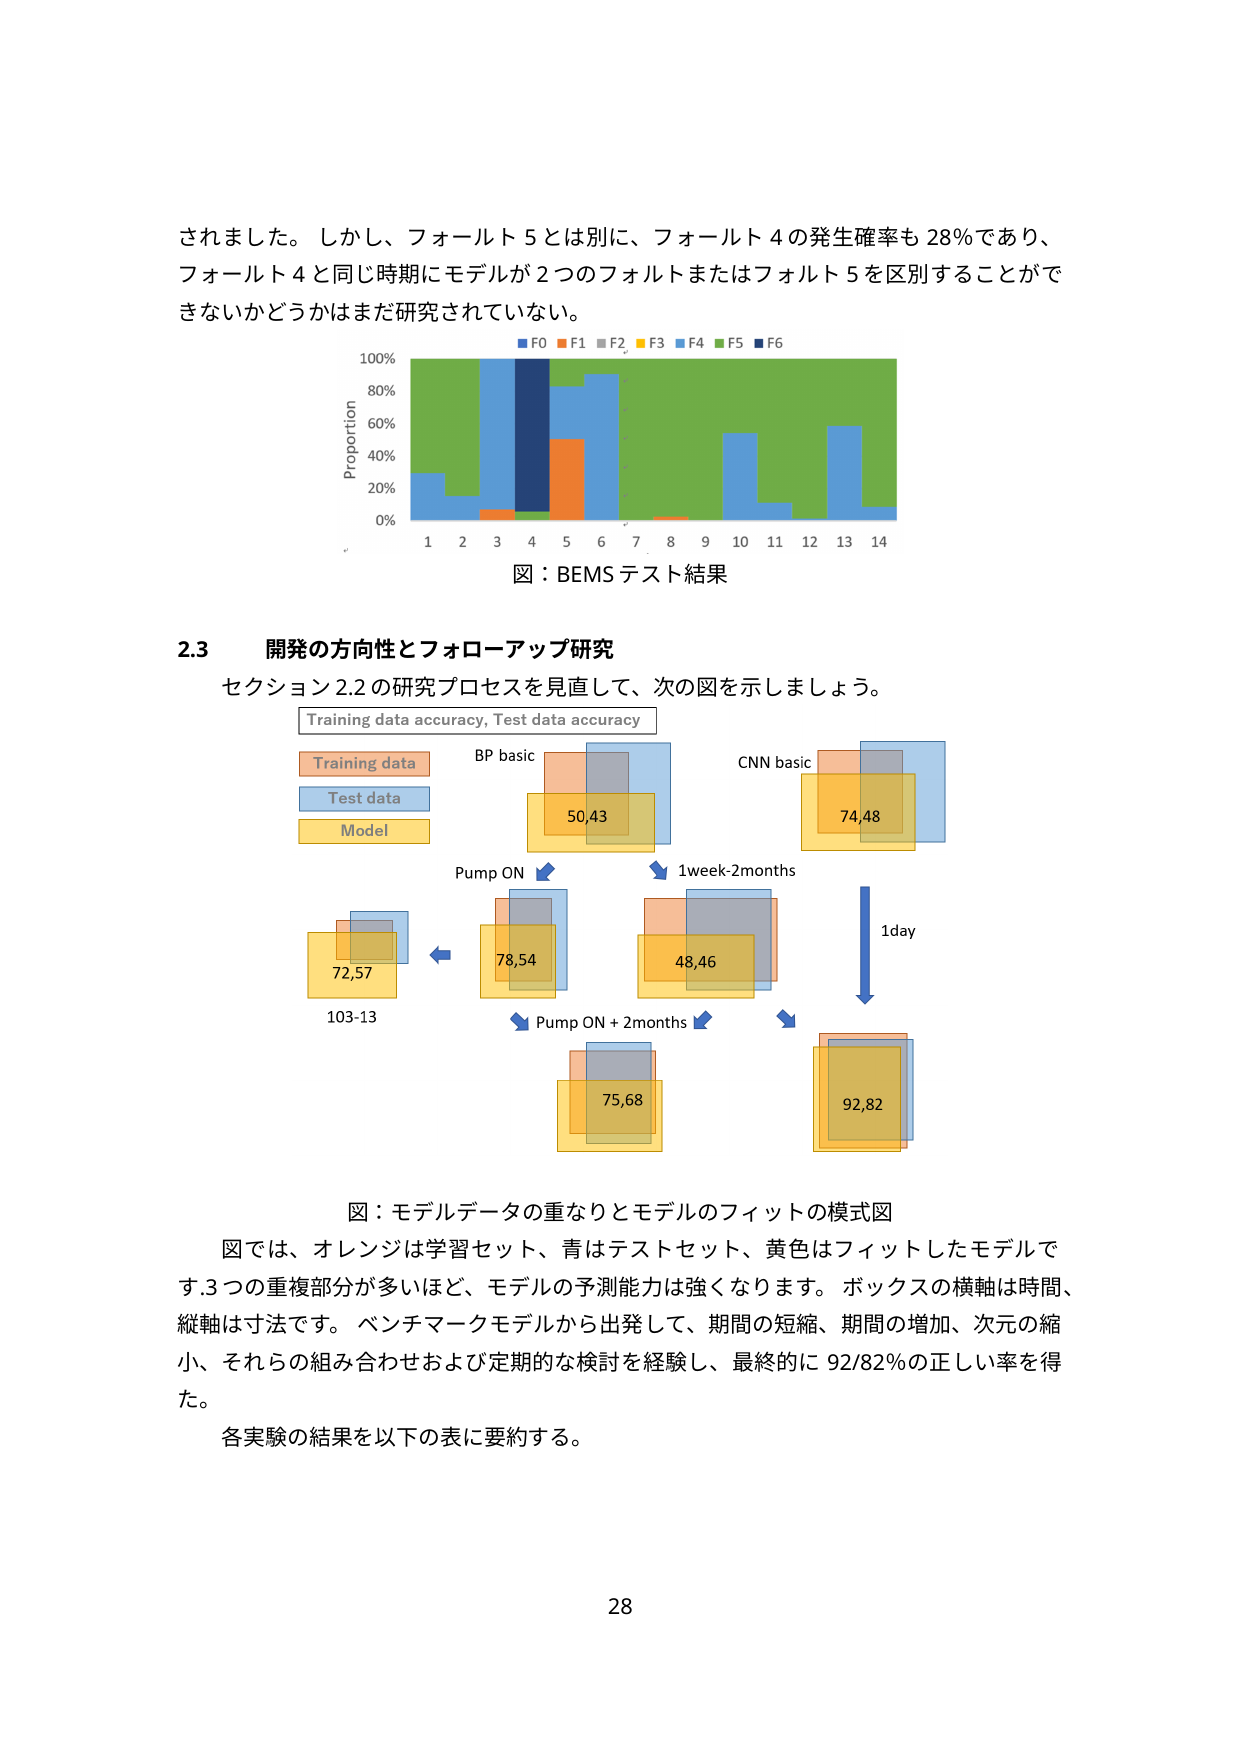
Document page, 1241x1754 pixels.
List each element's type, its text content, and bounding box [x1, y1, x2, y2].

text 図：BEMSテスト結果 [177, 554, 1063, 592]
text 図：モデルデータの重なりとモデルのフィットの模式図 [177, 1192, 1063, 1229]
text 各実験の結果を以下の表に要約する。 [177, 1417, 1063, 1454]
text 図では、オレンジは学習セット、青はテストセット、黄色はフィットしたモデルです.3つの重複部分が多いほど、モデルの予測能力は強くなります。 ボックスの横軸は時間、縦軸は寸法です。 ベンチマークモデルから出発して、期間の短縮、期間の増加、次元の縮小、それらの組み合わせおよび定期的な検討を経験し、最終的に92/82％の正しい率を得た。 [177, 1229, 1063, 1417]
picture [336, 329, 904, 554]
text セクション2.2の研究プロセスを見直して、次の図を示しましょう。 [177, 667, 1063, 704]
subtitle 開発の方向性とフォローアップ研究 [177, 629, 1063, 667]
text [177, 217, 1063, 329]
picture [292, 704, 949, 1156]
